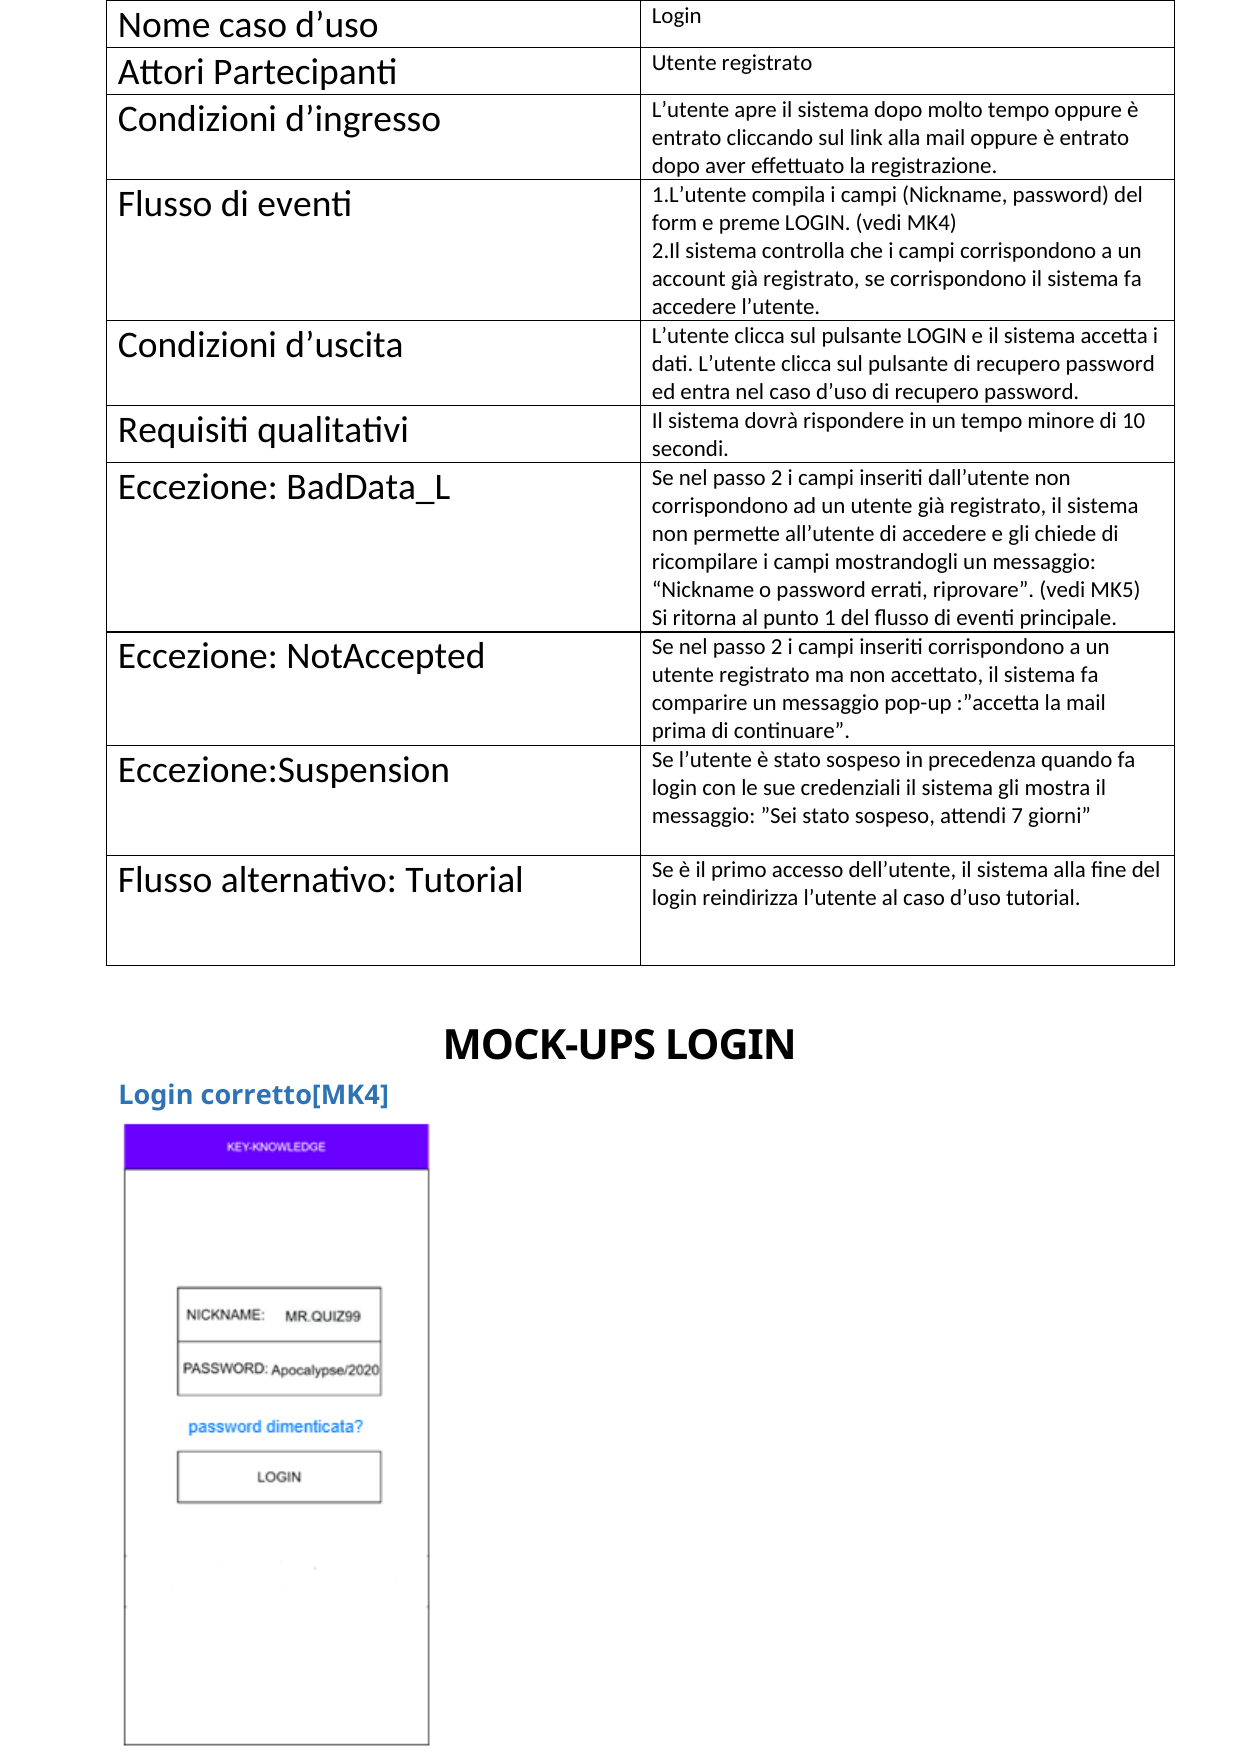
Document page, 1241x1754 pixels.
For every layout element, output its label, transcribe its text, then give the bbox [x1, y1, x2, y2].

table_cell Se è il primo accesso dell’utente, il sistema alla fine del login reindirizza l’utente al caso d’uso tutorial. [641, 856, 1174, 964]
table_cell Se nel passo 2 i campi inseriti dall’utente non corrispondono ad un utente già registrato, il sistema non permette all’utente di accedere e gli chiede di ricompilare i campi mostrandogli un messaggio: “Nickname o password errati, riprovare”. (vedi MK5) Si ritorna al punto 1 del flusso di eventi principale. [641, 463, 1174, 631]
table_cell Condizioni d’ingresso [107, 95, 640, 179]
table_cell L’utente apre il sistema dopo molto tempo oppure è entrato cliccando sul link alla mail oppure è entrato dopo aver effettuato la registrazione. [641, 95, 1174, 179]
table_header Login [641, 1, 1174, 47]
table_cell 1.L’utente compila i campi (Nickname, password) del form e preme LOGIN. (vedi MK4) 2.Il sistema controlla che i campi corrispondono a un account già registrato, se corrispondono il sistema fa accedere l’utente. [641, 180, 1174, 320]
table_cell Eccezione:Suspension [107, 746, 640, 854]
table_cell Il sistema dovrà rispondere in un tempo minore di 10 secondi. [641, 406, 1174, 462]
table_cell Requisiti qualitativi [107, 406, 640, 462]
table_cell L’utente clicca sul pulsante LOGIN e il sistema accetta i dati. L’utente clicca sul pulsante di recupero password ed entra nel caso d’uso di recupero password. [641, 321, 1174, 405]
table_cell Utente registrato [641, 48, 1174, 94]
table_header Nome caso d’uso [107, 1, 640, 47]
title MOCK-UPS LOGIN [118, 1014, 1122, 1071]
table_cell Se nel passo 2 i campi inseriti corrispondono a un utente registrato ma non accettato, il sistema fa comparire un messaggio pop-up :”accetta la mail prima di continuare”. [641, 633, 1174, 744]
picture [118, 1115, 436, 1752]
table_cell Flusso di eventi [107, 180, 640, 320]
table_cell Attori Partecipanti [107, 48, 640, 94]
subtitle Login corretto[MK4] [118, 1076, 1122, 1112]
table_cell Flusso alternativo: Tutorial [107, 856, 640, 964]
table_cell Se l’utente è stato sospeso in precedenza quando fa login con le sue credenziali il sistema gli mostra il messaggio: ”Sei stato sospeso, attendi 7 giorni” [641, 746, 1174, 854]
table_cell Eccezione: BadData_L [107, 463, 640, 631]
table_cell Condizioni d’uscita [107, 321, 640, 405]
table_cell Eccezione: NotAccepted [107, 633, 640, 744]
